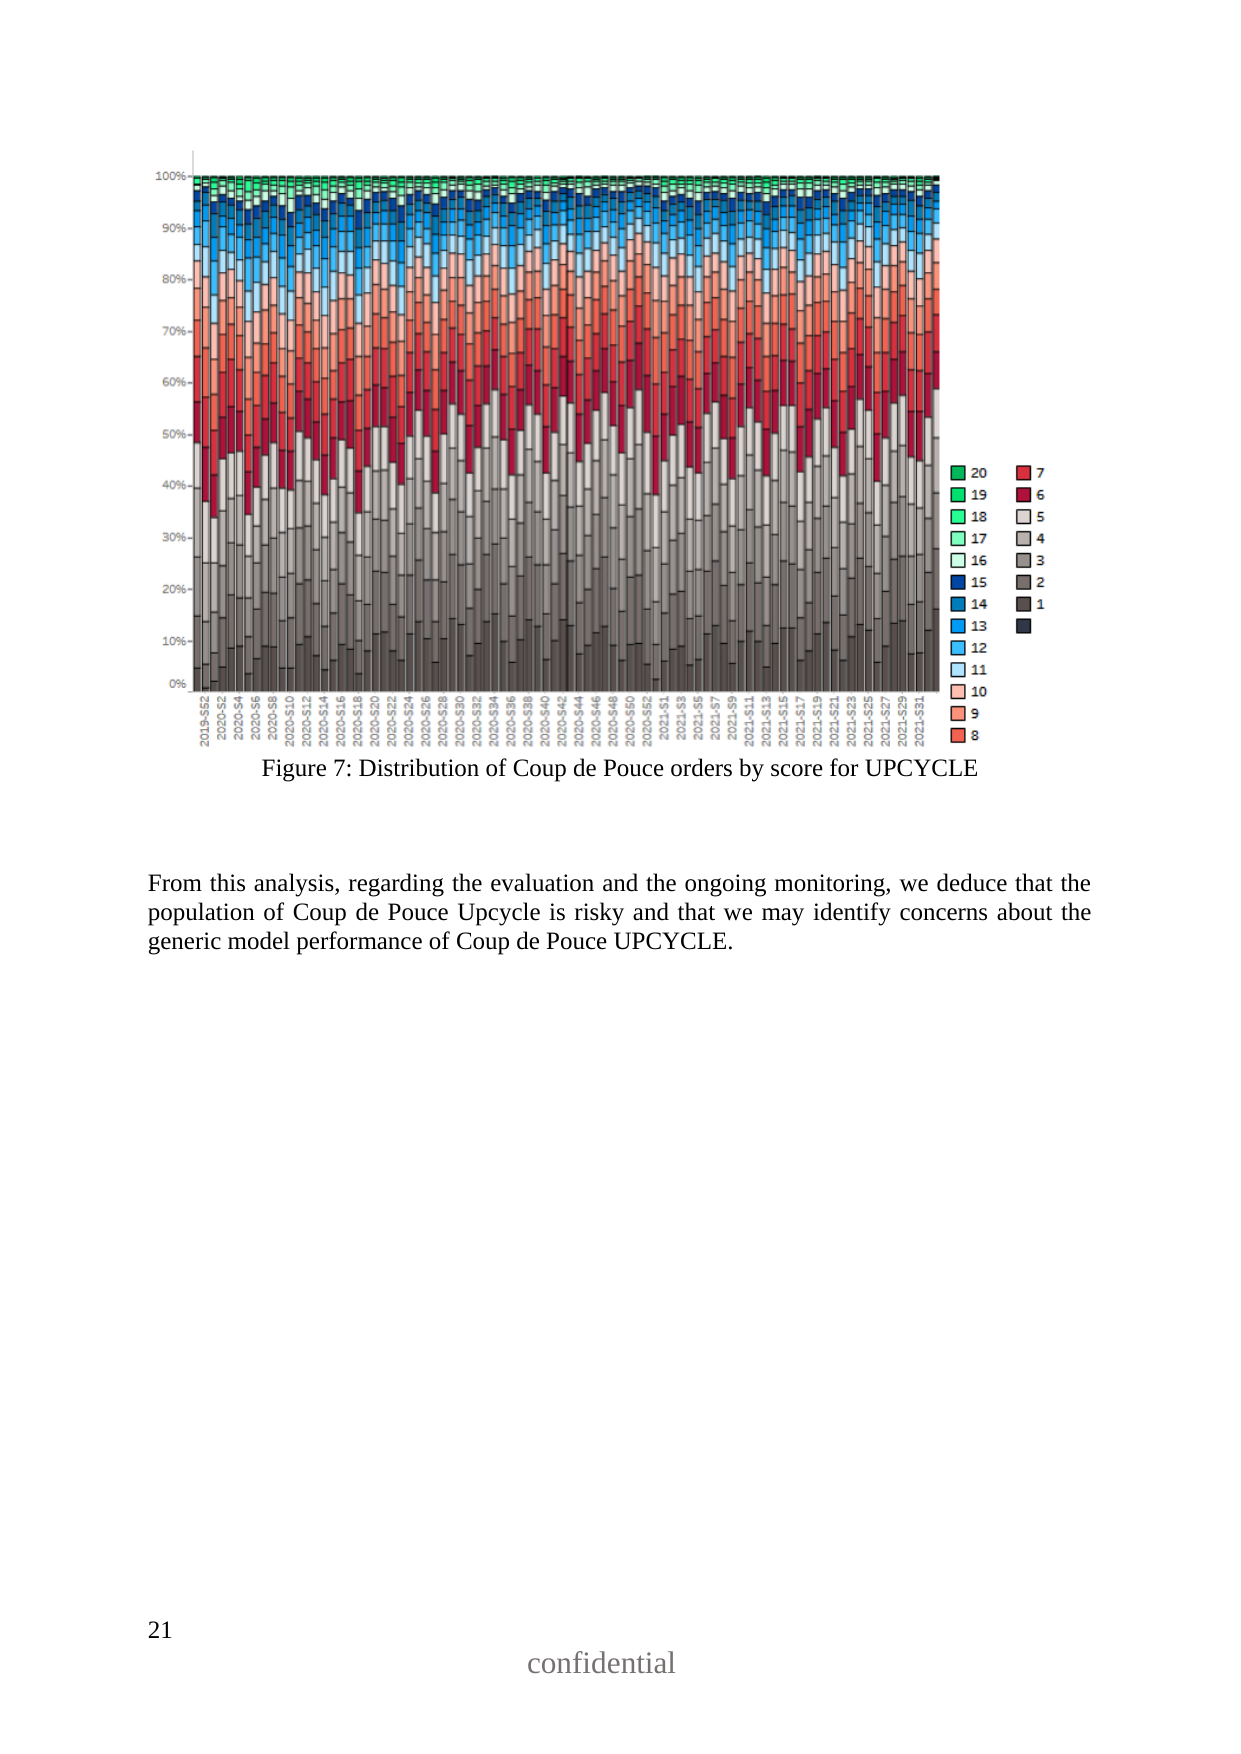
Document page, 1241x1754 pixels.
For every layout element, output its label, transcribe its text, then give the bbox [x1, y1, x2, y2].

picture [150, 147, 1090, 754]
text Figure 7: Distribution of Coup de Pouce orders by score for UPCYCLE [148, 753, 1093, 782]
list From this analysis, regarding the evaluation and the ongoing monitoring, we deduce that the population of Coup de Pouce Upcycle is risky and that we may identify concerns about the generic model performance of Coup de Pouce UPCYCLE. [148, 868, 1093, 955]
